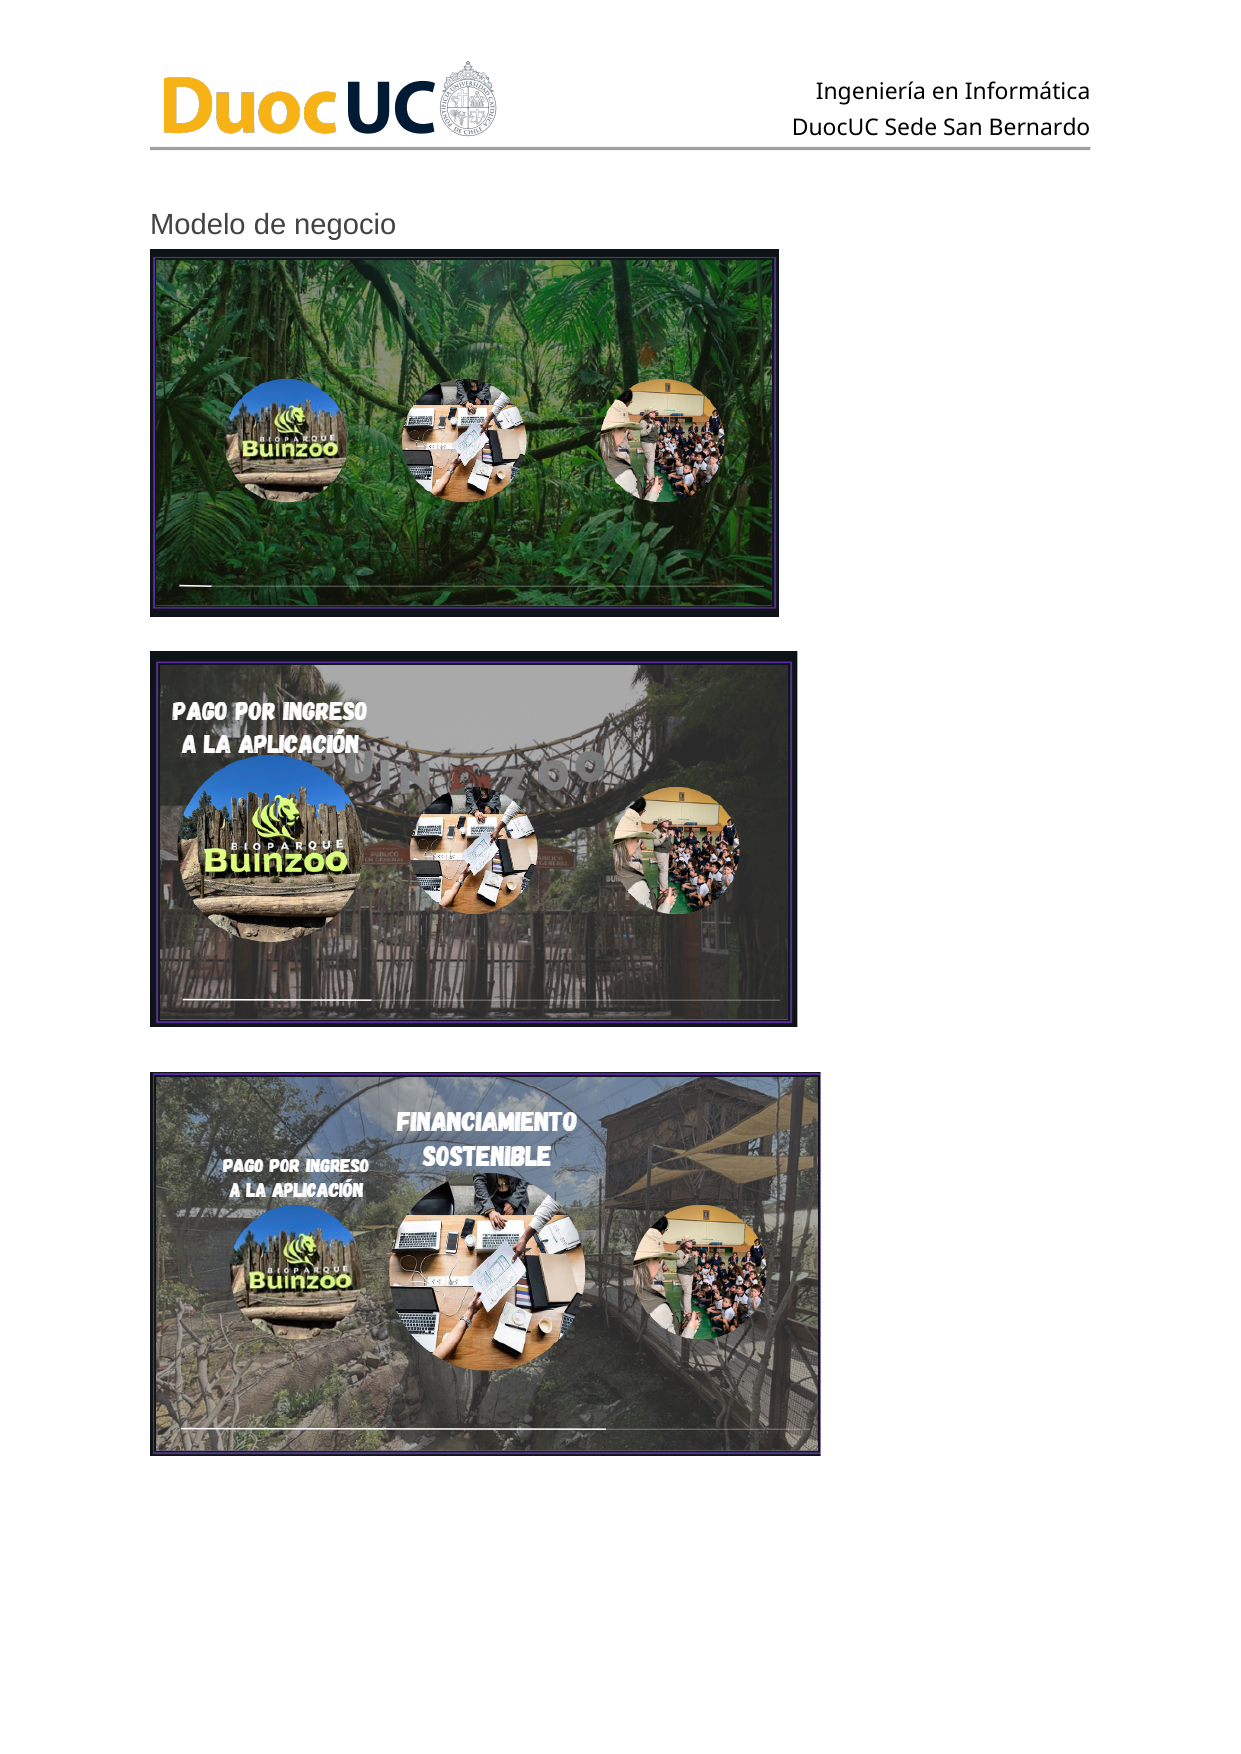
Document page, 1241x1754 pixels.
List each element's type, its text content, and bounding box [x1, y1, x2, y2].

picture [159, 56, 501, 141]
picture [150, 1072, 821, 1456]
subtitle Modelo de negocio [150, 207, 1090, 241]
picture [150, 651, 798, 1027]
picture [150, 249, 779, 617]
